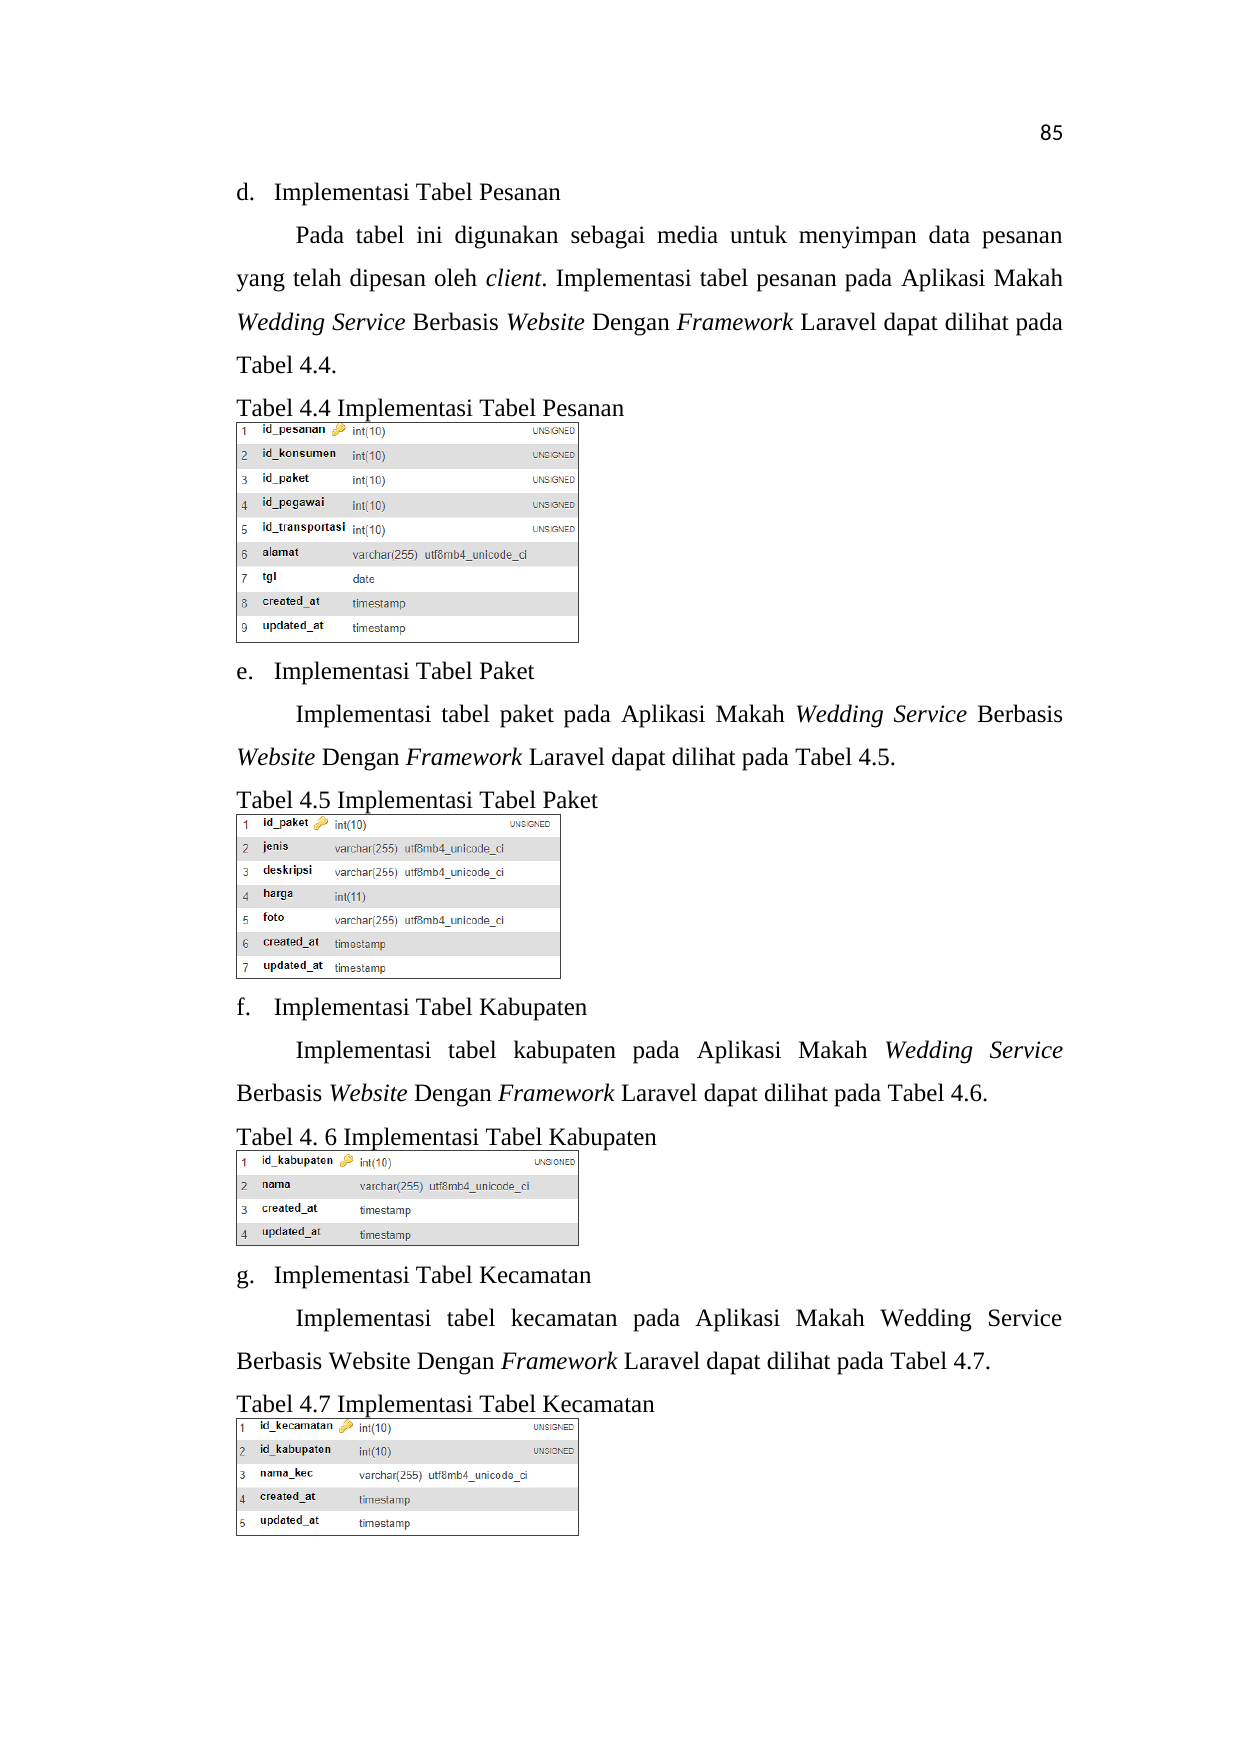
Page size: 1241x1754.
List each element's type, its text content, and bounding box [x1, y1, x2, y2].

list Pada tabel ini digunakan sebagai media untuk menyimpan data pesanan yang telah dipesan oleh client. Implementasi tabel pesanan pada Aplikasi Makah Wedding Service Berbasis Website Dengan Framework Laravel dapat dilihat pada Tabel 4.4. [236, 220, 1063, 378]
picture [237, 423, 578, 642]
text Tabel 4.5 Implementasi Tabel Paket [236, 785, 1063, 814]
list Implementasi Tabel Paket [236, 656, 1063, 685]
list Implementasi Tabel Kabupaten [236, 992, 1063, 1021]
list Implementasi tabel paket pada Aplikasi Makah Wedding Service Berbasis Website Dengan Framework Laravel dapat dilihat pada Tabel 4.5. [236, 699, 1063, 771]
list Implementasi Tabel Pesanan [236, 177, 1063, 206]
text Tabel 4. 6 Implementasi Tabel Kabupaten [236, 1122, 1063, 1150]
list Implementasi tabel kabupaten pada Aplikasi Makah Wedding Service Berbasis Website Dengan Framework Laravel dapat dilihat pada Tabel 4.6. [236, 1035, 1063, 1107]
picture [237, 815, 560, 978]
picture [237, 1419, 578, 1535]
text Tabel 4.7 Implementasi Tabel Kecamatan [236, 1389, 1063, 1418]
text Tabel 4.4 Implementasi Tabel Pesanan [236, 393, 1063, 422]
list Implementasi tabel kecamatan pada Aplikasi Makah Wedding Service Berbasis Website Dengan Framework Laravel dapat dilihat pada Tabel 4.7. [236, 1303, 1063, 1375]
picture [237, 1151, 578, 1245]
list Implementasi Tabel Kecamatan [236, 1260, 1063, 1288]
